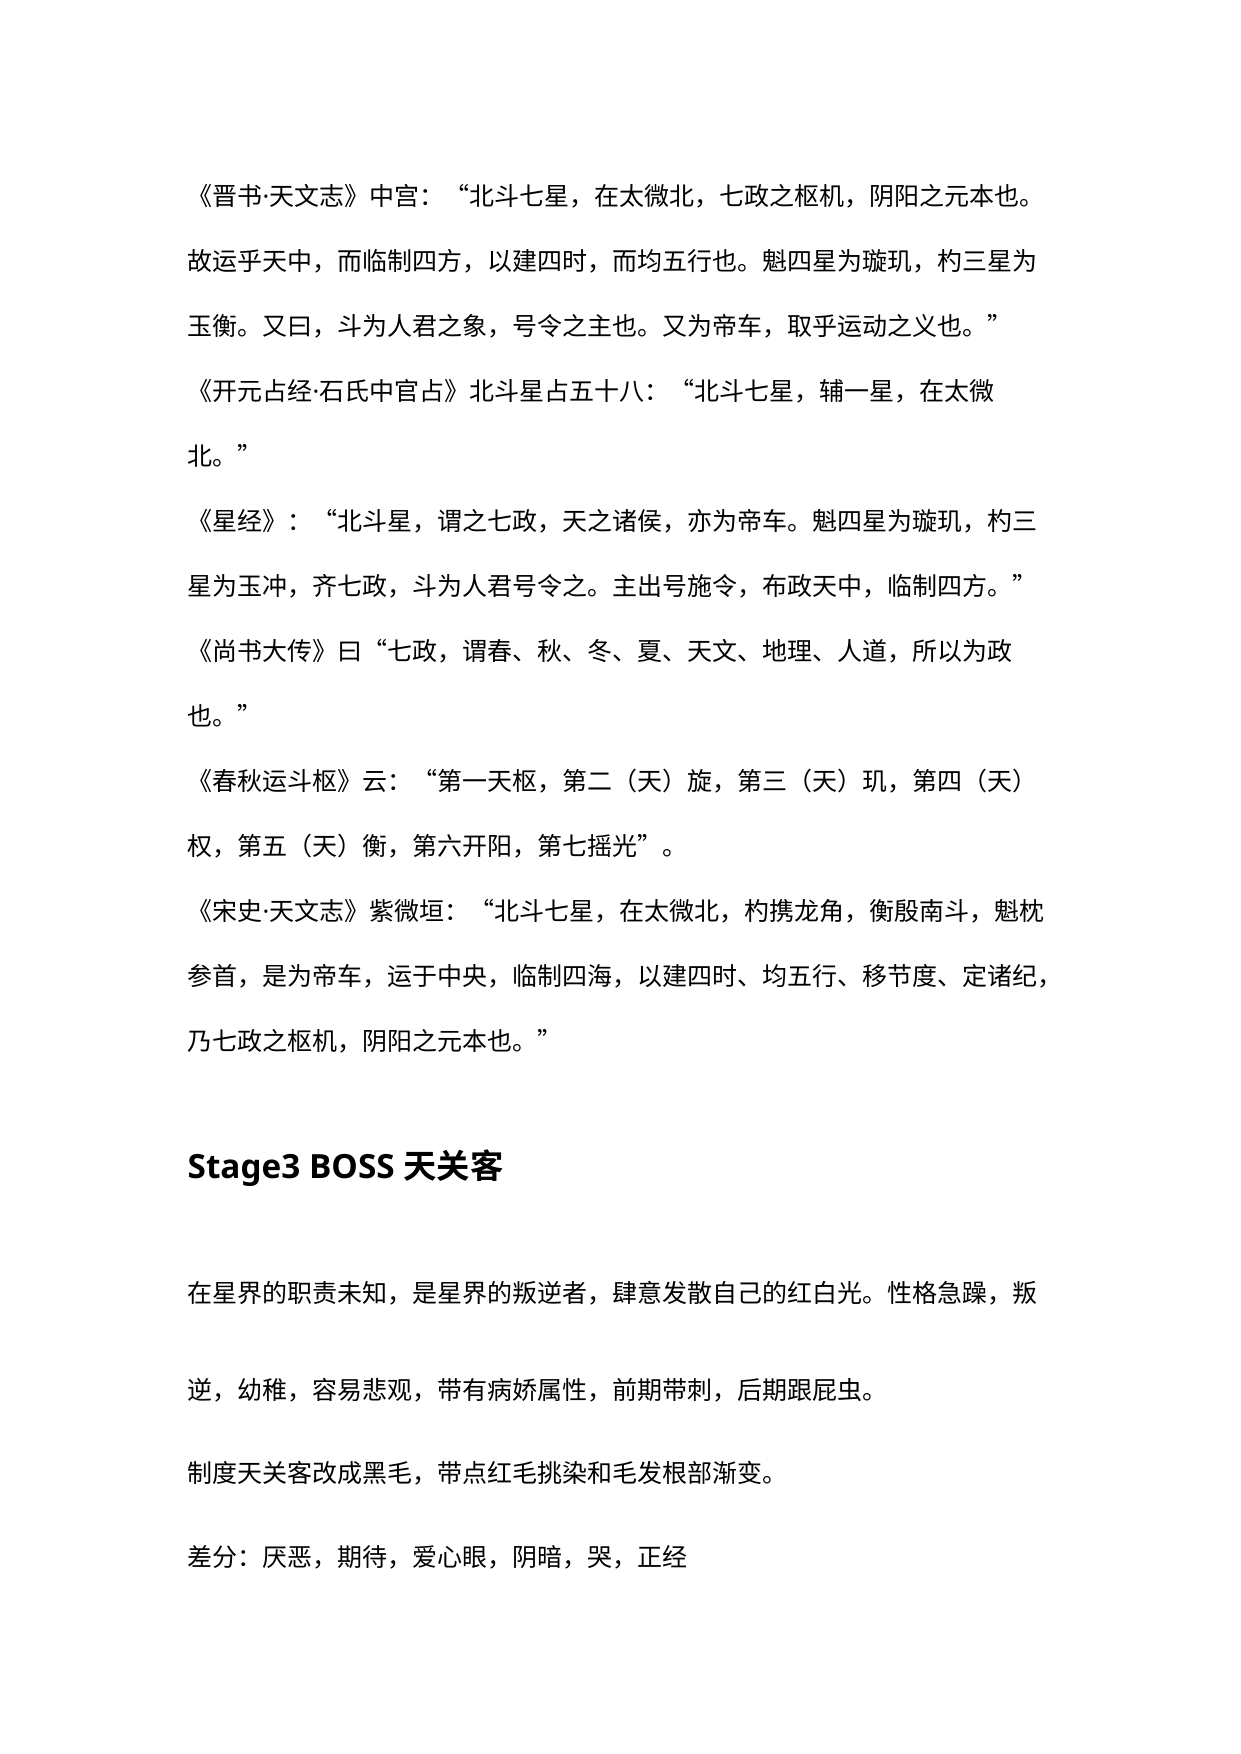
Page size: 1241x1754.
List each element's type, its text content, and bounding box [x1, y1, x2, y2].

text 《尚书大传》曰“七政，谓春、秋、冬、夏、天文、地理、人道，所以为政也。” [187, 877, 1053, 1007]
text 《宋史·天文志》紫微垣：“北斗七星，在太微北，杓携龙角，衡殷南斗，魁枕参首，是为帝车，运于中央，临制四海，以建四时、均五行、移节度、定诸纪，乃七政之枢机，阴阳之元本也。” [187, 1137, 1053, 1332]
text 《春秋运斗枢》云：“第一天枢，第二（天）旋，第三（天）玑，第四（天）权，第五（天）衡，第六开阳，第七摇光”。 [187, 1007, 1053, 1137]
text 《史记·天官书》中宫：“北斗七星，所谓‘旋、玑、玉衡以齐七政’。杓携龙角，衡殷南斗，魁枕参首。用昏建者杓；杓，自华以西南。夜半建者衡；衡，殷中州河、济之闲。平旦建者魁；魁，海岱以东北也。斗为帝车，运于中央，临制四乡。分阴阳，建四时，均五行，移节度，定诸纪，皆系于斗。” [187, 162, 1053, 422]
text 《开元占经·石氏中官占》北斗星占五十八：“北斗七星，辅一星，在太微北。” [187, 617, 1053, 747]
text 《晋书·天文志》中宫：“北斗七星，在太微北，七政之枢机，阴阳之元本也。故运乎天中，而临制四方，以建四时，而均五行也。魁四星为璇玑，杓三星为玉衡。又曰，斗为人君之象，号令之主也。又为帝车，取乎运动之义也。” [187, 422, 1053, 617]
text 《星经》：“北斗星，谓之七政，天之诸侯，亦为帝车。魁四星为璇玑，杓三星为玉冲，齐七政，斗为人君号令之。主出号施令，布政天中，临制四方。” [187, 747, 1053, 877]
